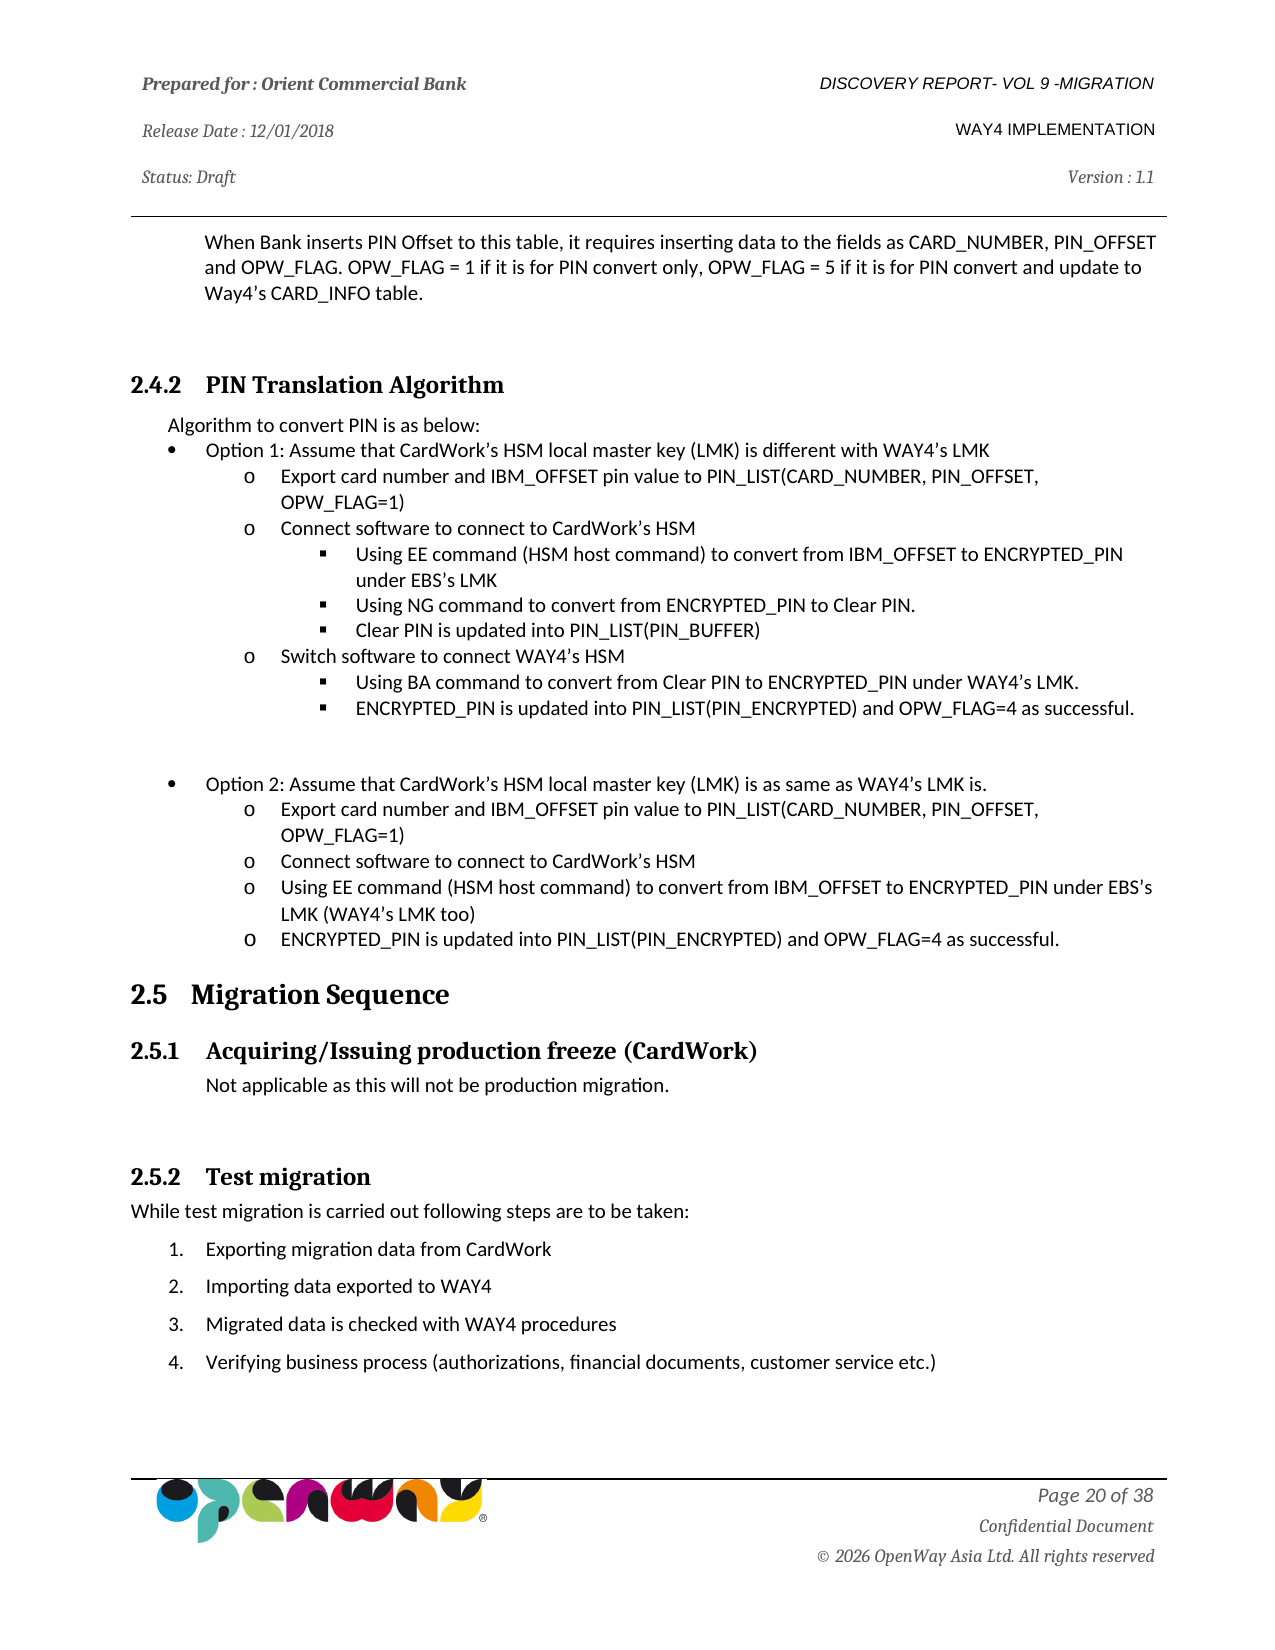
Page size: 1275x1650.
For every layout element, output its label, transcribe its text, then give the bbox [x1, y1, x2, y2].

subtitle Acquiring/Issuing production freeze (CardWork) [131, 1037, 1167, 1066]
list ENCRYPTED_PIN is updated into PIN_LIST(PIN_ENCRYPTED) and OPW_FLAG=4 as successful. [243, 926, 1167, 953]
list Using EE command (HSM host command) to convert from IBM_OFFSET to ENCRYPTED_PIN under EBS’s LMK [318, 541, 1167, 592]
subtitle PIN Translation Algorithm [131, 371, 1167, 400]
list Using NG command to convert from ENCRYPTED_PIN to Clear PIN. [318, 592, 1167, 618]
list Algorithm to convert PIN is as below: [168, 412, 1167, 438]
list Option 2: Assume that CardWork’s HSM local master key (LMK) is as same as WAY4’s LMK is. [168, 771, 1167, 796]
list Export card number and IBM_OFFSET pin value to PIN_LIST(CARD_NUMBER, PIN_OFFSET, OPW_FLAG=1) [243, 463, 1167, 515]
subtitle Test migration [131, 1163, 1167, 1192]
text While test migration is carried out following steps are to be taken: [131, 1198, 1167, 1223]
list Clear PIN is updated into PIN_LIST(PIN_BUFFER) [318, 618, 1167, 643]
list Connect software to connect to CardWork’s HSM [243, 515, 1167, 541]
list Using BA command to convert from Clear PIN to ENCRYPTED_PIN under WAY4’s LMK. [318, 669, 1167, 695]
subtitle Migration Sequence [131, 978, 1167, 1012]
list Exporting migration data from CardWork [168, 1236, 1167, 1261]
picture [156, 1479, 487, 1543]
list Connect software to connect to CardWork’s HSM [243, 848, 1167, 874]
list Verifying business process (authorizations, financial documents, customer service etc.) [168, 1349, 1167, 1375]
list Switch software to connect WAY4’s HSM [243, 643, 1167, 669]
text Not applicable as this will not be production migration. [131, 1072, 1167, 1097]
list Migrated data is checked with WAY4 procedures [168, 1312, 1167, 1337]
list Using EE command (HSM host command) to convert from IBM_OFFSET to ENCRYPTED_PIN under EBS’s LMK (WAY4’s LMK too) [243, 874, 1167, 926]
text When Bank inserts PIN Offset to this table, it requires inserting data to the fields as CARD_NUMBER, PIN_OFFSET and OPW_FLAG. OPW_FLAG = 1 if it is for PIN convert only, OPW_FLAG = 5 if it is for PIN convert and update to Way4’s CARD_INFO table. [204, 229, 1167, 305]
list Option 1: Assume that CardWork’s HSM local master key (LMK) is different with WAY4’s LMK [168, 438, 1167, 463]
list ENCRYPTED_PIN is updated into PIN_LIST(PIN_ENCRYPTED) and OPW_FLAG=4 as successful. [318, 695, 1167, 720]
list Export card number and IBM_OFFSET pin value to PIN_LIST(CARD_NUMBER, PIN_OFFSET, OPW_FLAG=1) [243, 796, 1167, 848]
list Importing data exported to WAY4 [168, 1274, 1167, 1299]
